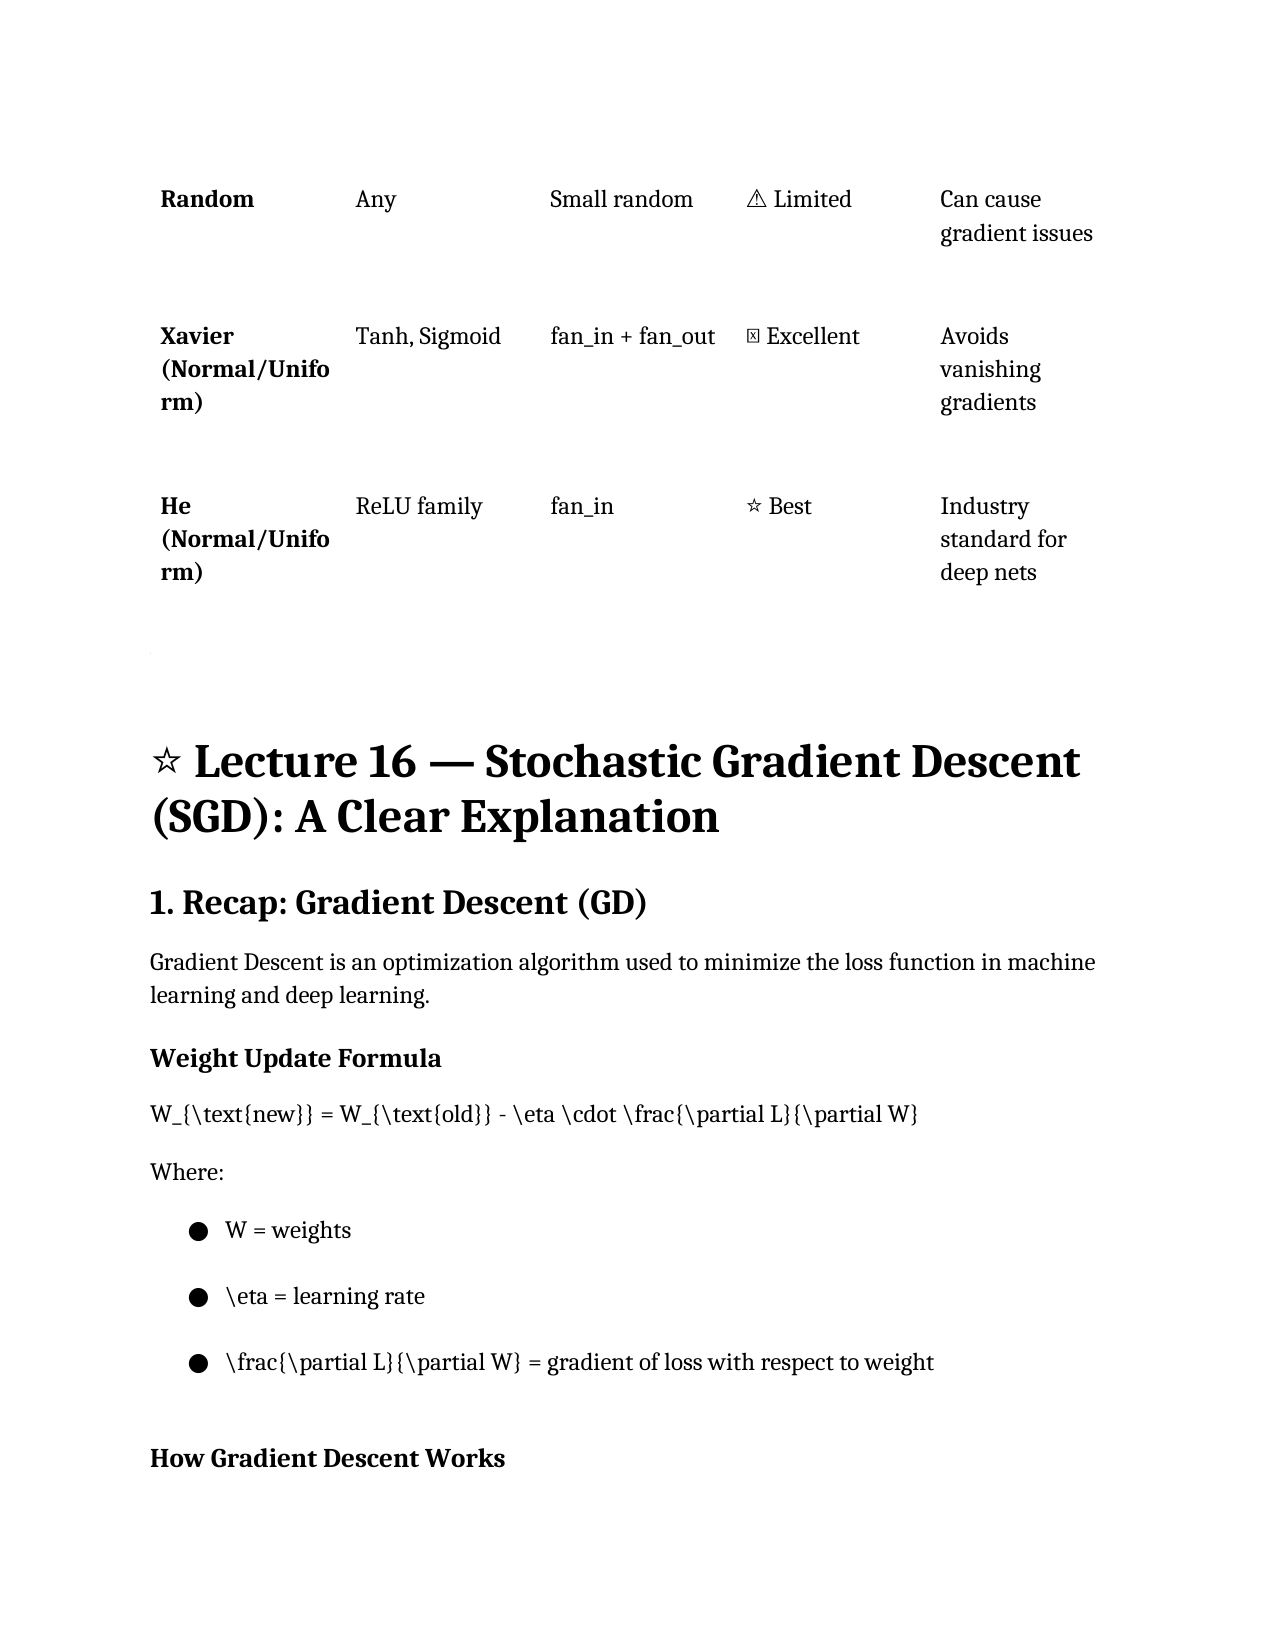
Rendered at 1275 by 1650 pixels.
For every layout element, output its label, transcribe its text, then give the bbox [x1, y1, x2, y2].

table_cell Industry standard for deep nets [930, 457, 1125, 627]
table_cell ReLU family [345, 457, 540, 627]
text W_{\text{new}} = W_{\text{old}} - \eta \cdot \frac{\partial L}{\partial W} [150, 1099, 1125, 1128]
table_cell Xavier (Normal/Uniform) [150, 287, 345, 457]
table_cell Tanh, Sigmoid [345, 287, 540, 457]
list \frac{\partial L}{\partial W} = gradient of loss with respect to weight [187, 1348, 1125, 1409]
table_cell fan_in [540, 457, 735, 627]
table_cell He (Normal/Uniform) [150, 457, 345, 627]
subtitle 1. Recap: Gradient Descent (GD) [150, 882, 1125, 923]
subtitle How Gradient Descent Works [150, 1443, 1125, 1474]
table_cell ⭐ Best [735, 457, 930, 627]
table_cell Can cause gradient issues [930, 150, 1125, 287]
table_cell Small random [540, 150, 735, 287]
table_cell fan_in + fan_out [540, 287, 735, 457]
list \eta = learning rate [187, 1282, 1125, 1343]
table_cell Any [345, 150, 540, 287]
text Where: [150, 1157, 1125, 1186]
table_cell Random [150, 150, 345, 287]
text Gradient Descent is an optimization algorithm used to minimize the loss function in machine learning and deep learning. [150, 948, 1125, 1010]
list W = weights [187, 1216, 1125, 1277]
subtitle Weight Update Formula [150, 1043, 1125, 1074]
subtitle ⭐ Lecture 16 — Stochastic Gradient Descent (SGD): A Clear Explanation [150, 735, 1125, 845]
table_cell Avoids vanishing gradients [930, 287, 1125, 457]
table_cell ⚠️ Limited [735, 150, 930, 287]
table_cell ✅ Excellent [735, 287, 930, 457]
